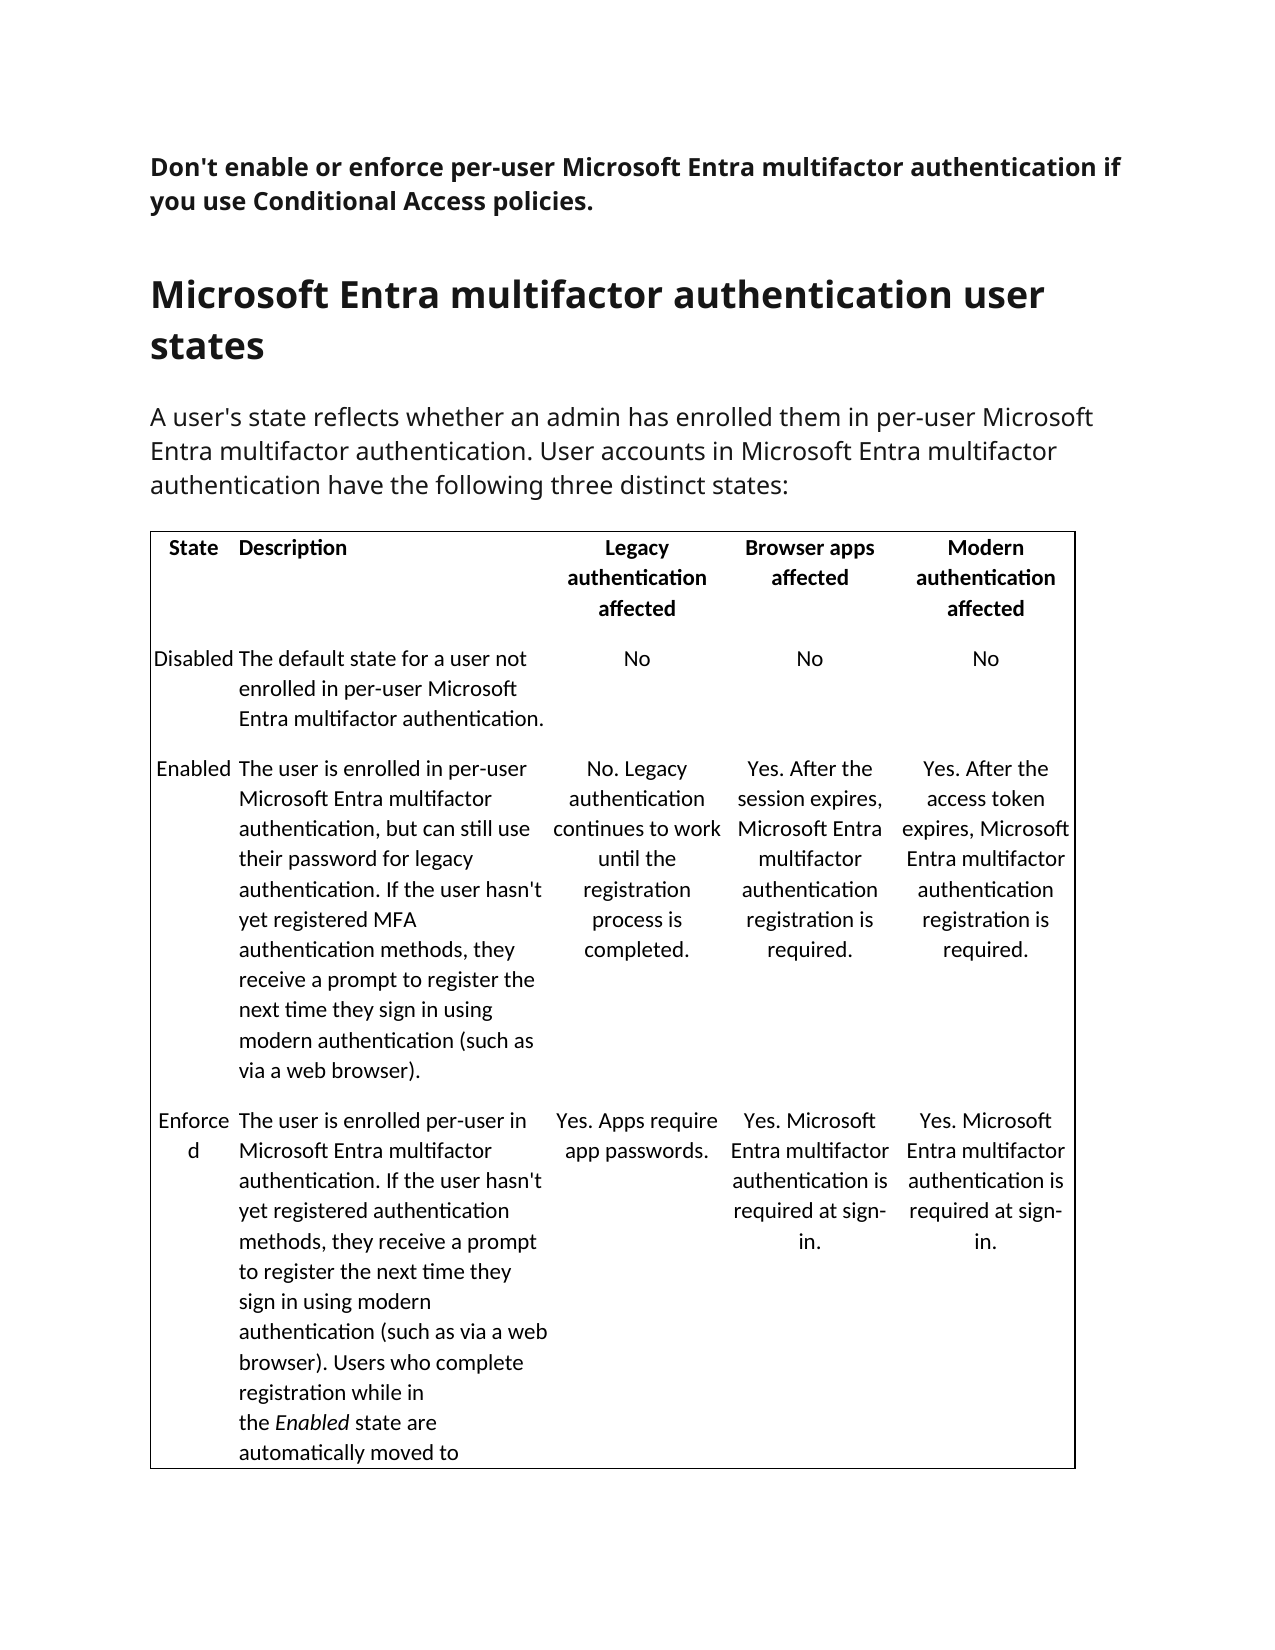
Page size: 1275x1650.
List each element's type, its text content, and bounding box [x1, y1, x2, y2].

table_cell No [551, 642, 723, 752]
table_cell The default state for a user not enrolled in per-user Microsoft Entra multifactor authentication. [237, 642, 551, 752]
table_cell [896, 1104, 1074, 1468]
table_cell Enforced [151, 1104, 237, 1468]
table_cell Yes. Apps require app passwords. [551, 1104, 723, 1468]
table_header Browser apps affected [723, 532, 896, 642]
table_header Description [237, 532, 551, 642]
table_cell No [723, 642, 896, 752]
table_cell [237, 1104, 551, 1468]
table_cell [723, 1104, 896, 1468]
table_cell The user is enrolled in per-user Microsoft Entra multifactor authentication, but can still use their password for legacy authentication. If the user hasn't yet registered MFA authentication methods, they receive a prompt to register the next time they sign in using modern authentication (such as via a web browser). [237, 753, 551, 1104]
table_header Modern authentication affected [896, 532, 1074, 642]
table_cell Enabled [151, 753, 237, 1104]
table_cell Yes. After the session expires, Microsoft Entra multifactor authentication registration is required. [723, 753, 896, 1104]
table_header Legacy authentication affected [551, 532, 723, 642]
table_cell Disabled [151, 642, 237, 752]
table_cell No. Legacy authentication continues to work until the registration process is completed. [551, 753, 723, 1104]
table_cell Yes. After the access token expires, Microsoft Entra multifactor authentication registration is required. [896, 753, 1074, 1104]
table_cell No [896, 642, 1074, 752]
text Don't enable or enforce per-user Microsoft Entra multifactor authentication if you use Conditional Access policies. [150, 150, 1125, 218]
table_header State [151, 532, 237, 642]
subtitle Microsoft Entra multifactor authentication user states [150, 268, 1125, 370]
text A user's state reflects whether an admin has enrolled them in per-user Microsoft Entra multifactor authentication. User accounts in Microsoft Entra multifactor authentication have the following three distinct states: [150, 399, 1125, 502]
